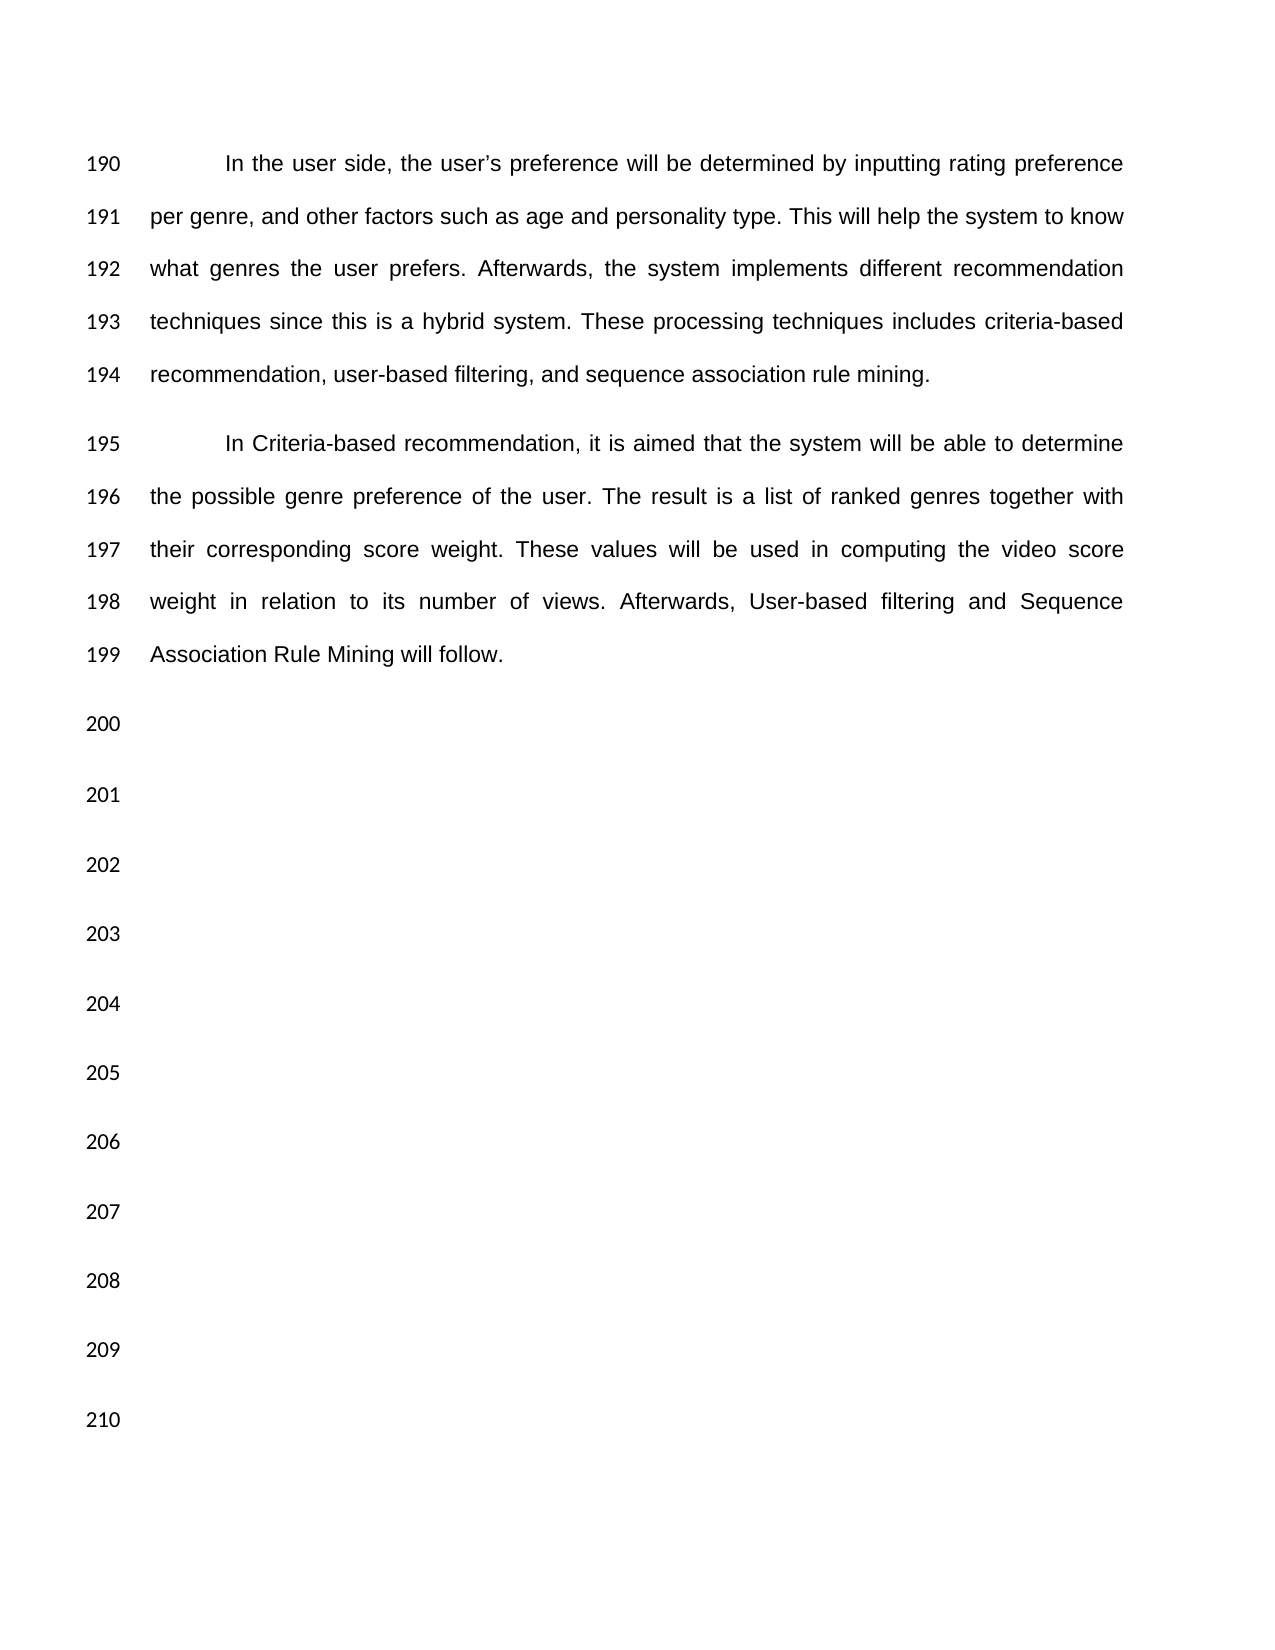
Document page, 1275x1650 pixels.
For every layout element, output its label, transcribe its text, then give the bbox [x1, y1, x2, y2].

text In the user side, the user’s preference will be determined by inputting rating preference per genre, and other factors such as age and personality type. This will help the system to know what genres the user prefers. Afterwards, the system implements different recommendation techniques since this is a hybrid system. These processing techniques includes criteria-based recommendation, user-based filtering, and sequence association rule mining. [150, 150, 1125, 387]
text In Criteria-based recommendation, it is aimed that the system will be able to determine the possible genre preference of the user. The result is a list of ranked genres together with their corresponding score weight. These values will be used in computing the video score weight in relation to its number of views. Afterwards, User-based filtering and Sequence Association Rule Mining will follow. [150, 430, 1125, 667]
